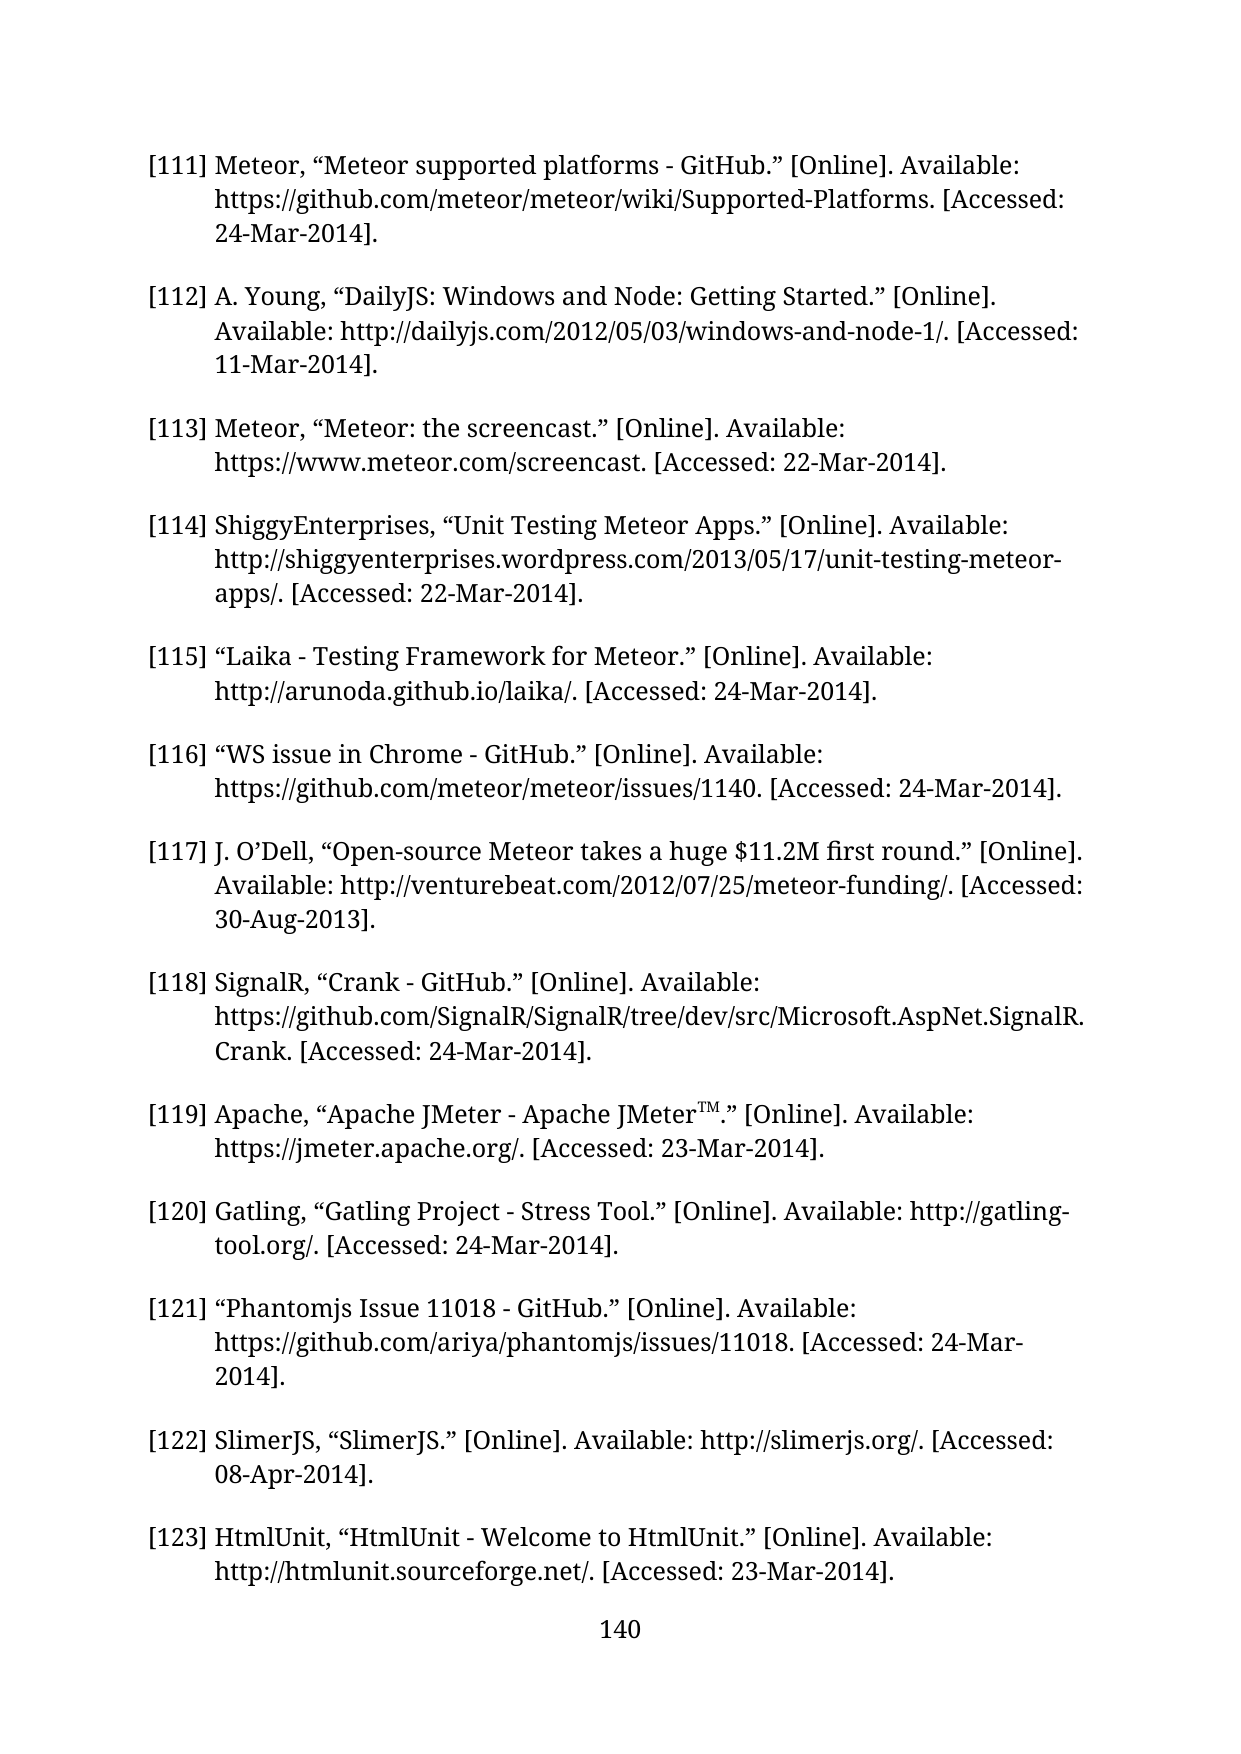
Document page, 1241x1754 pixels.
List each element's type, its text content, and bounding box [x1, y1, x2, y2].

text [113] Meteor, “Meteor: the screencast.” [Online]. Available: https://www.meteor.com/screencast. [Accessed: 22-Mar-2014]. [148, 410, 1092, 478]
text [116] “WS issue in Chrome - GitHub.” [Online]. Available: https://github.com/meteor/meteor/issues/1140. [Accessed: 24-Mar-2014]. [148, 736, 1092, 804]
text [111] Meteor, “Meteor supported platforms - GitHub.” [Online]. Available: https://github.com/meteor/meteor/wiki/Supported-Platforms. [Accessed: 24-Mar-2014]. [148, 148, 1092, 250]
text [117] J. O’Dell, “Open-source Meteor takes a huge $11.2M first round.” [Online]. Available: http://venturebeat.com/2012/07/25/meteor-funding/. [Accessed: 30-Aug-2013]. [148, 834, 1092, 936]
text [120] Gatling, “Gatling Project - Stress Tool.” [Online]. Available: http://gatling-tool.org/. [Accessed: 24-Mar-2014]. [148, 1194, 1092, 1262]
text [123] HtmlUnit, “HtmlUnit - Welcome to HtmlUnit.” [Online]. Available: http://htmlunit.sourceforge.net/. [Accessed: 23-Mar-2014]. [148, 1519, 1092, 1588]
text [114] ShiggyEnterprises, “Unit Testing Meteor Apps.” [Online]. Available: http://shiggyenterprises.wordpress.com/2013/05/17/unit-testing-meteor-apps/. [Accessed: 22-Mar-2014]. [148, 508, 1092, 610]
text [122] SlimerJS, “SlimerJS.” [Online]. Available: http://slimerjs.org/. [Accessed: 08-Apr-2014]. [148, 1422, 1092, 1490]
text [121] “Phantomjs Issue 11018 - GitHub.” [Online]. Available: https://github.com/ariya/phantomjs/issues/11018. [Accessed: 24-Mar-2014]. [148, 1291, 1092, 1393]
text [118] SignalR, “Crank - GitHub.” [Online]. Available: https://github.com/SignalR/SignalR/tree/dev/src/Microsoft.AspNet.SignalR.Crank. [Accessed: 24-Mar-2014]. [148, 965, 1092, 1067]
text [119] Apache, “Apache JMeter - Apache JMeterTM.” [Online]. Available: https://jmeter.apache.org/. [Accessed: 23-Mar-2014]. [148, 1096, 1092, 1164]
text [115] “Laika - Testing Framework for Meteor.” [Online]. Available: http://arunoda.github.io/laika/. [Accessed: 24-Mar-2014]. [148, 639, 1092, 707]
text [112] A. Young, “DailyJS: Windows and Node: Getting Started.” [Online]. Available: http://dailyjs.com/2012/05/03/windows-and-node-1/. [Accessed: 11-Mar-2014]. [148, 279, 1092, 381]
